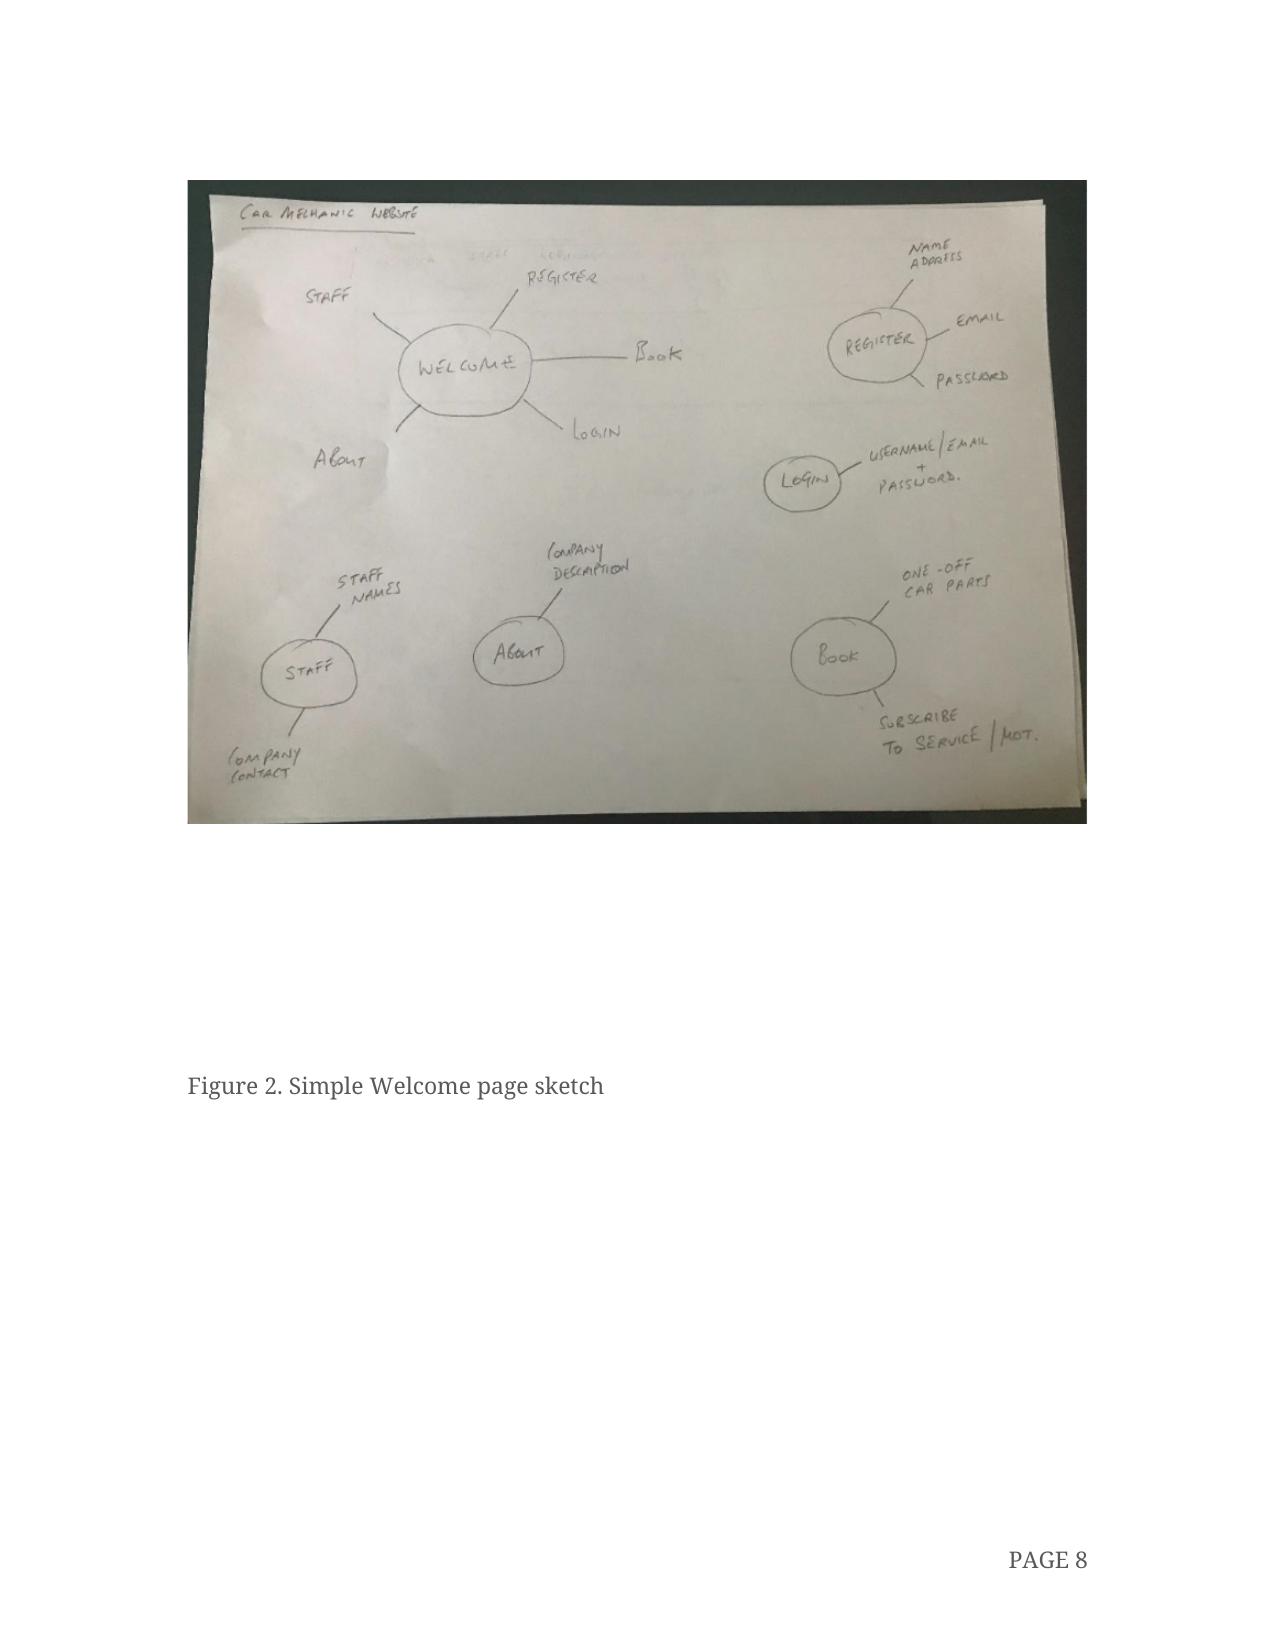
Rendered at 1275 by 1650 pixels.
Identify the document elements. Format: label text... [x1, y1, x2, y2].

picture [187, 180, 1088, 824]
text Figure 2. Simple Welcome page sketch [187, 1070, 1087, 1101]
